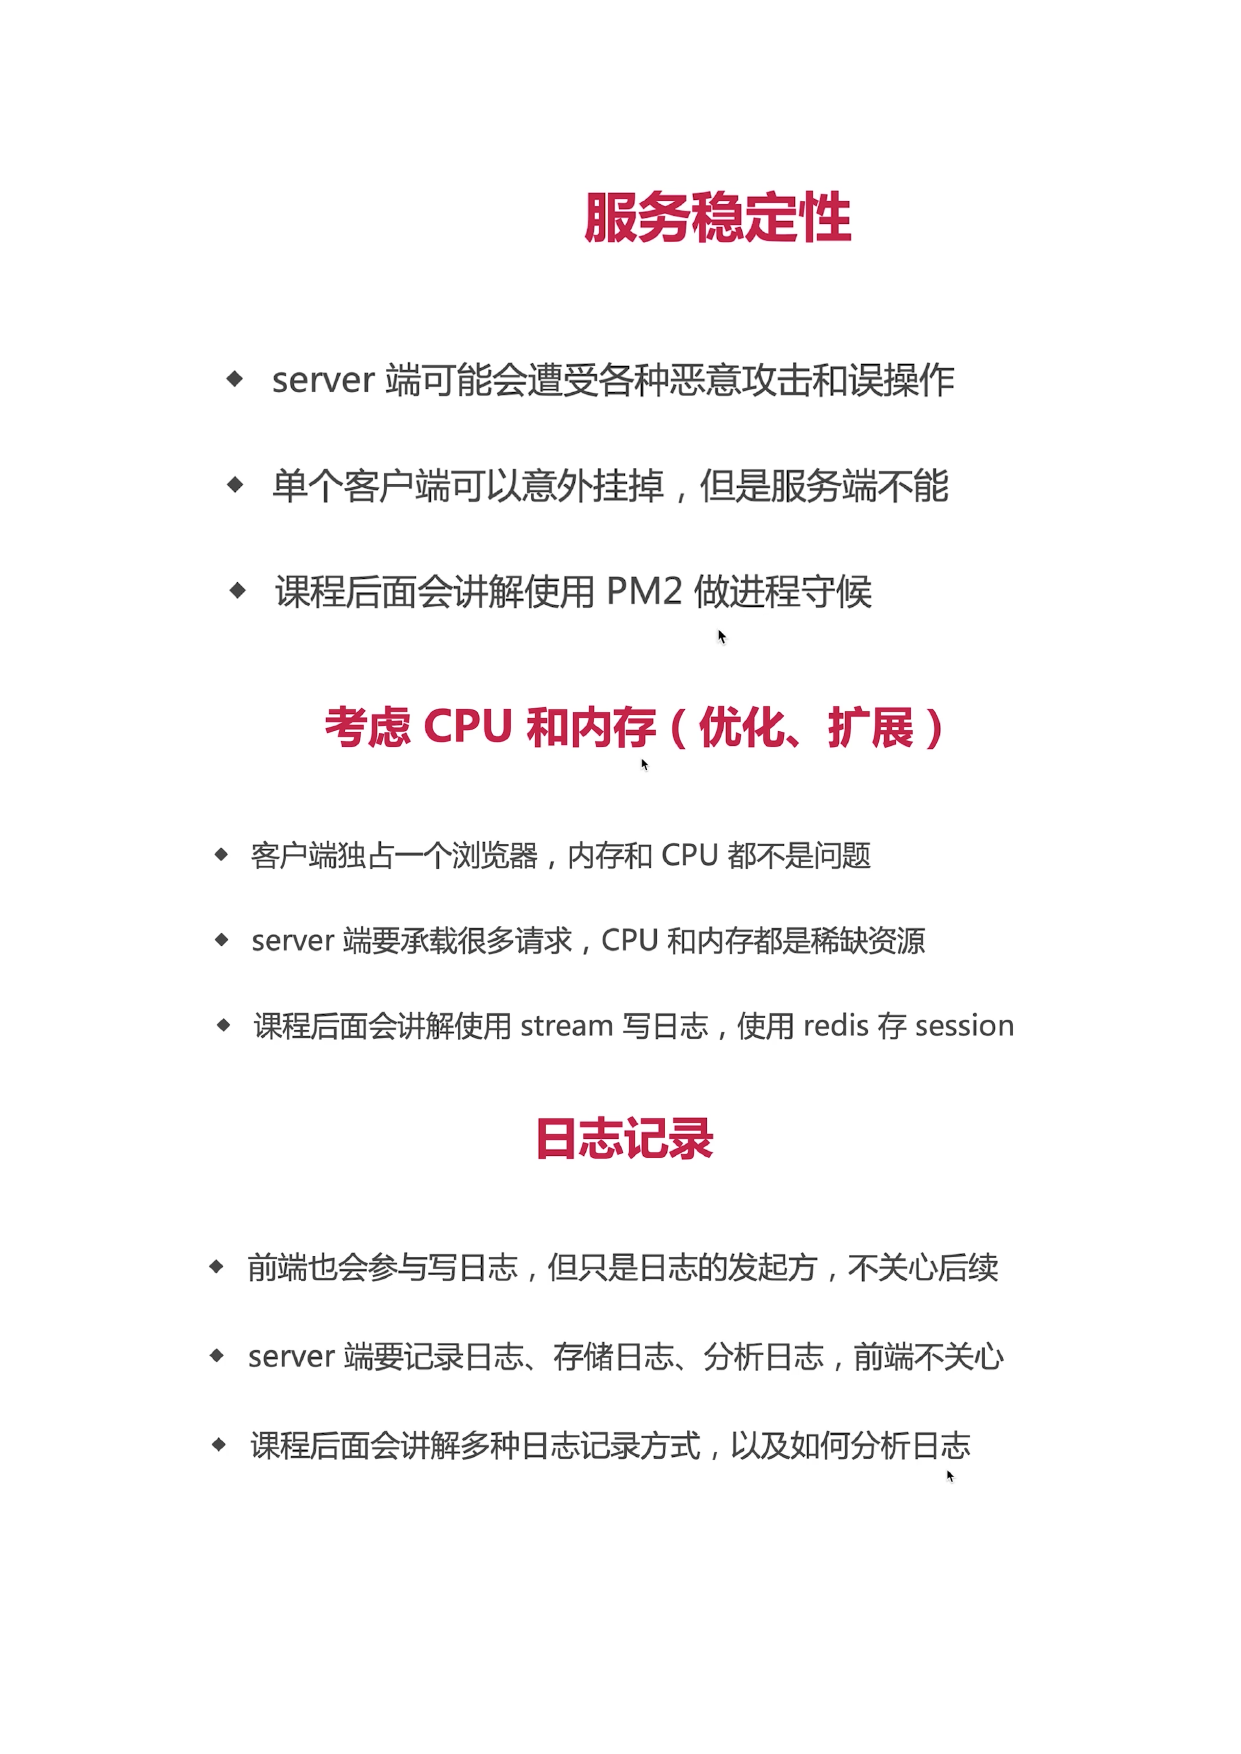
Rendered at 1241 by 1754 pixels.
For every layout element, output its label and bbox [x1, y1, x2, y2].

picture [187, 162, 1053, 658]
picture [187, 682, 1053, 1090]
picture [187, 1104, 1053, 1485]
